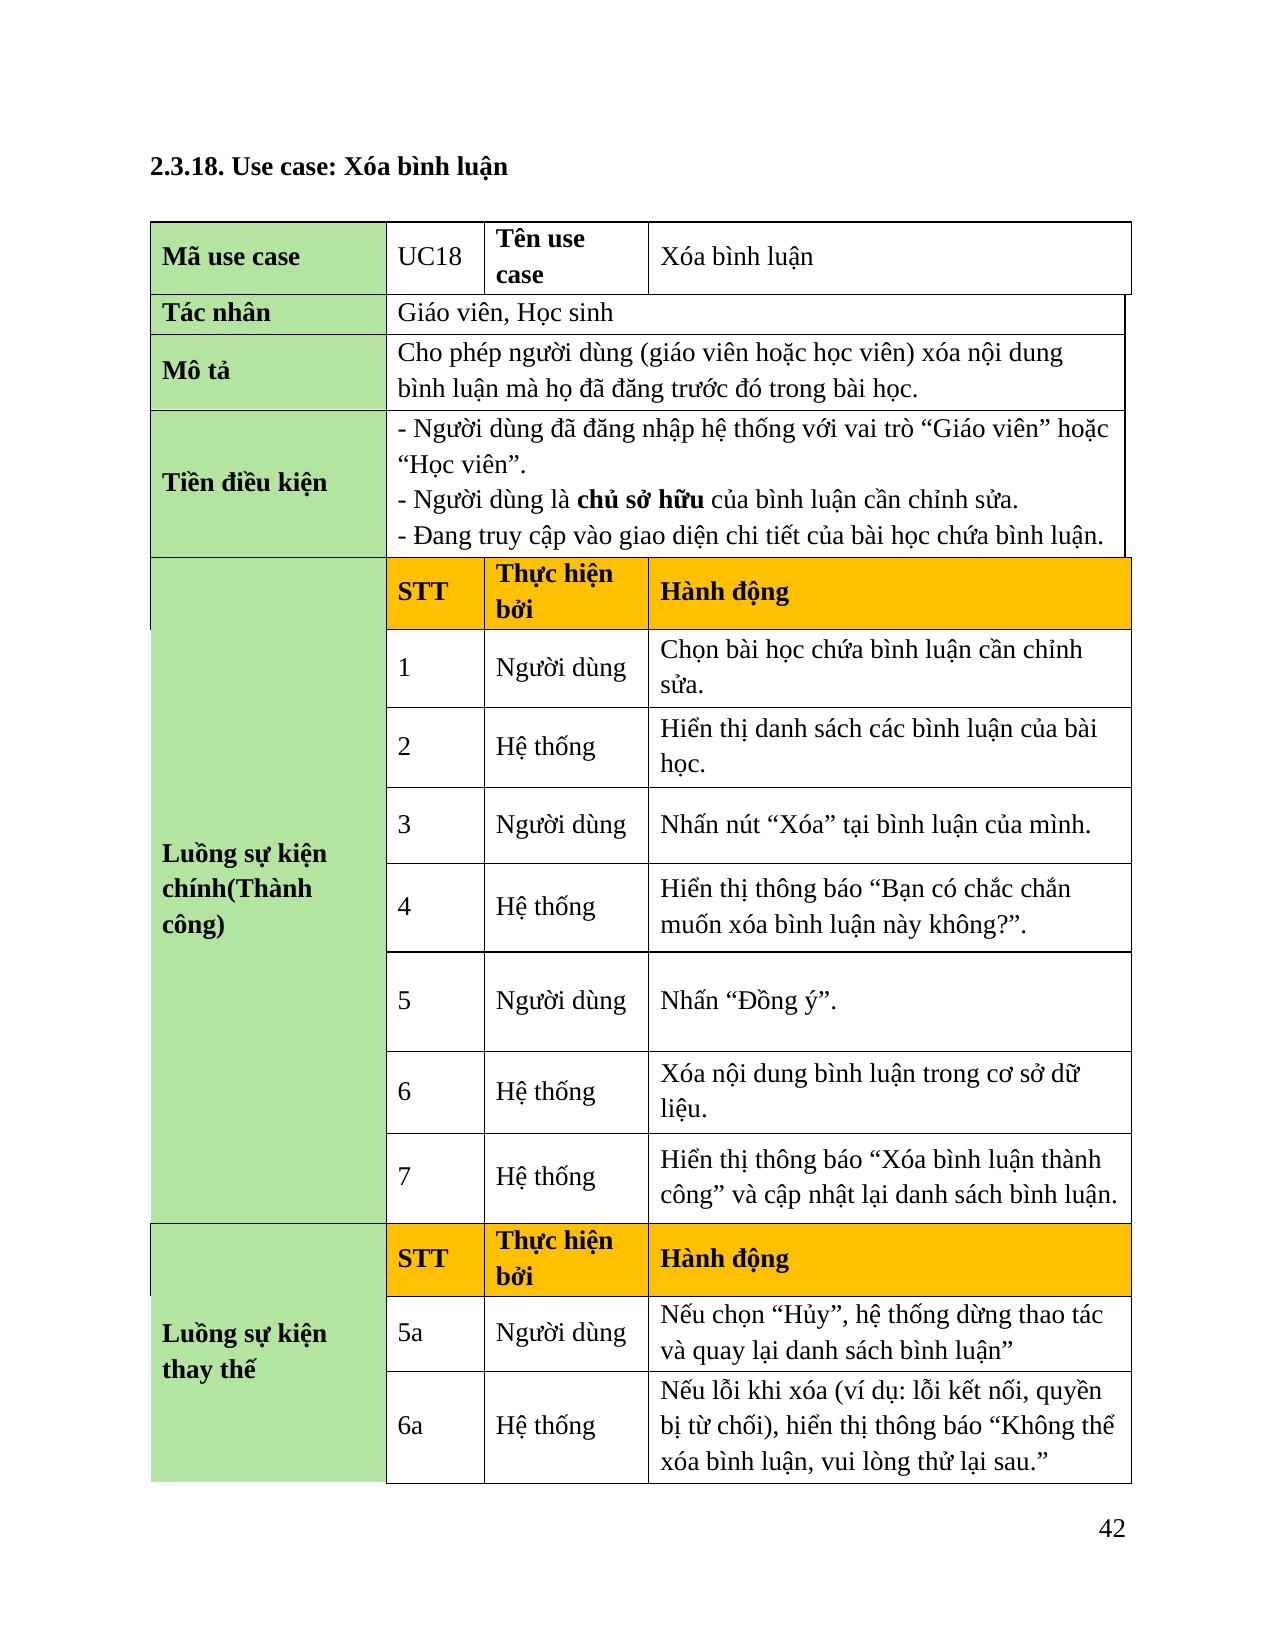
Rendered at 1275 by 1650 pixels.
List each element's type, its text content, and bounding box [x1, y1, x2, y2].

table_cell Luồng sự kiện thay thế [151, 1224, 386, 1482]
table_cell Hiển thị thông báo “Xóa bình luận thành công” và cập nhật lại danh sách bình luận. [649, 1134, 1131, 1223]
table_cell STT [387, 558, 484, 629]
table_cell Người dùng [485, 953, 648, 1051]
table_cell 5 [387, 953, 484, 1051]
table_cell Nếu chọn “Hủy”, hệ thống dừng thao tác và quay lại danh sách bình luận” [649, 1297, 1131, 1371]
table_cell Hệ thống [485, 1134, 648, 1223]
table_cell Người dùng [485, 1297, 648, 1371]
table_cell 1 [387, 630, 484, 707]
table_cell Giáo viên, Học sinh [387, 295, 1124, 334]
table_cell Hệ thống [485, 708, 648, 787]
table_cell Hành động [649, 558, 1131, 629]
table_cell 2 [387, 708, 484, 787]
table_cell Hành động [649, 1224, 1131, 1296]
table_cell Tác nhân [151, 295, 386, 334]
table_cell Luồng sự kiện chính(Thành công) [151, 558, 386, 1223]
table_cell Hệ thống [485, 1052, 648, 1133]
table_cell Hiển thị danh sách các bình luận của bài học. [649, 708, 1131, 787]
table_cell Cho phép người dùng (giáo viên hoặc học viên) xóa nội dung bình luận mà họ đã đăng trước đó trong bài học. [387, 335, 1124, 409]
table_cell STT [387, 1224, 484, 1296]
table_cell Hiển thị thông báo “Bạn có chắc chắn muốn xóa bình luận này không?”. [649, 864, 1131, 951]
table_cell Tiền điều kiện [151, 411, 386, 557]
table_cell Hệ thống [485, 1372, 648, 1482]
table_header Xóa bình luận [649, 223, 1131, 294]
table_header Tên use case [485, 223, 648, 294]
table_cell 6 [387, 1052, 484, 1133]
table_cell Mô tả [151, 335, 386, 409]
table_cell Xóa nội dung bình luận trong cơ sở dữ liệu. [649, 1052, 1131, 1133]
table_header UC18 [387, 223, 484, 294]
table_cell Nếu lỗi khi xóa (ví dụ: lỗi kết nối, quyền bị từ chối), hiển thị thông báo “Không thể xóa bình luận, vui lòng thử lại sau.” [649, 1372, 1131, 1482]
table_cell - Người dùng đã đăng nhập hệ thống với vai trò “Giáo viên” hoặc “Học viên”. - Người dùng là chủ sở hữu của bình luận cần chỉnh sửa. - Đang truy cập vào giao diện chi tiết của bài học chứa bình luận. [387, 411, 1124, 557]
table_cell 4 [387, 864, 484, 951]
table_cell 3 [387, 788, 484, 863]
table_header Mã use case [151, 223, 386, 294]
table_cell Nhấn “Đồng ý”. [649, 953, 1131, 1051]
text 2.3.18. Use case: Xóa bình luận [150, 150, 1125, 181]
table_cell Người dùng [485, 630, 648, 707]
table_cell Thực hiện bởi [485, 558, 648, 629]
table_cell Chọn bài học chứa bình luận cần chỉnh sửa. [649, 630, 1131, 707]
table_cell Thực hiện bởi [485, 1224, 648, 1296]
table_cell 7 [387, 1134, 484, 1223]
table_cell Hệ thống [485, 864, 648, 951]
table_cell Người dùng [485, 788, 648, 863]
table_cell 5a [387, 1297, 484, 1371]
table_cell 6a [387, 1372, 484, 1482]
table_cell Nhấn nút “Xóa” tại bình luận của mình. [649, 788, 1131, 863]
